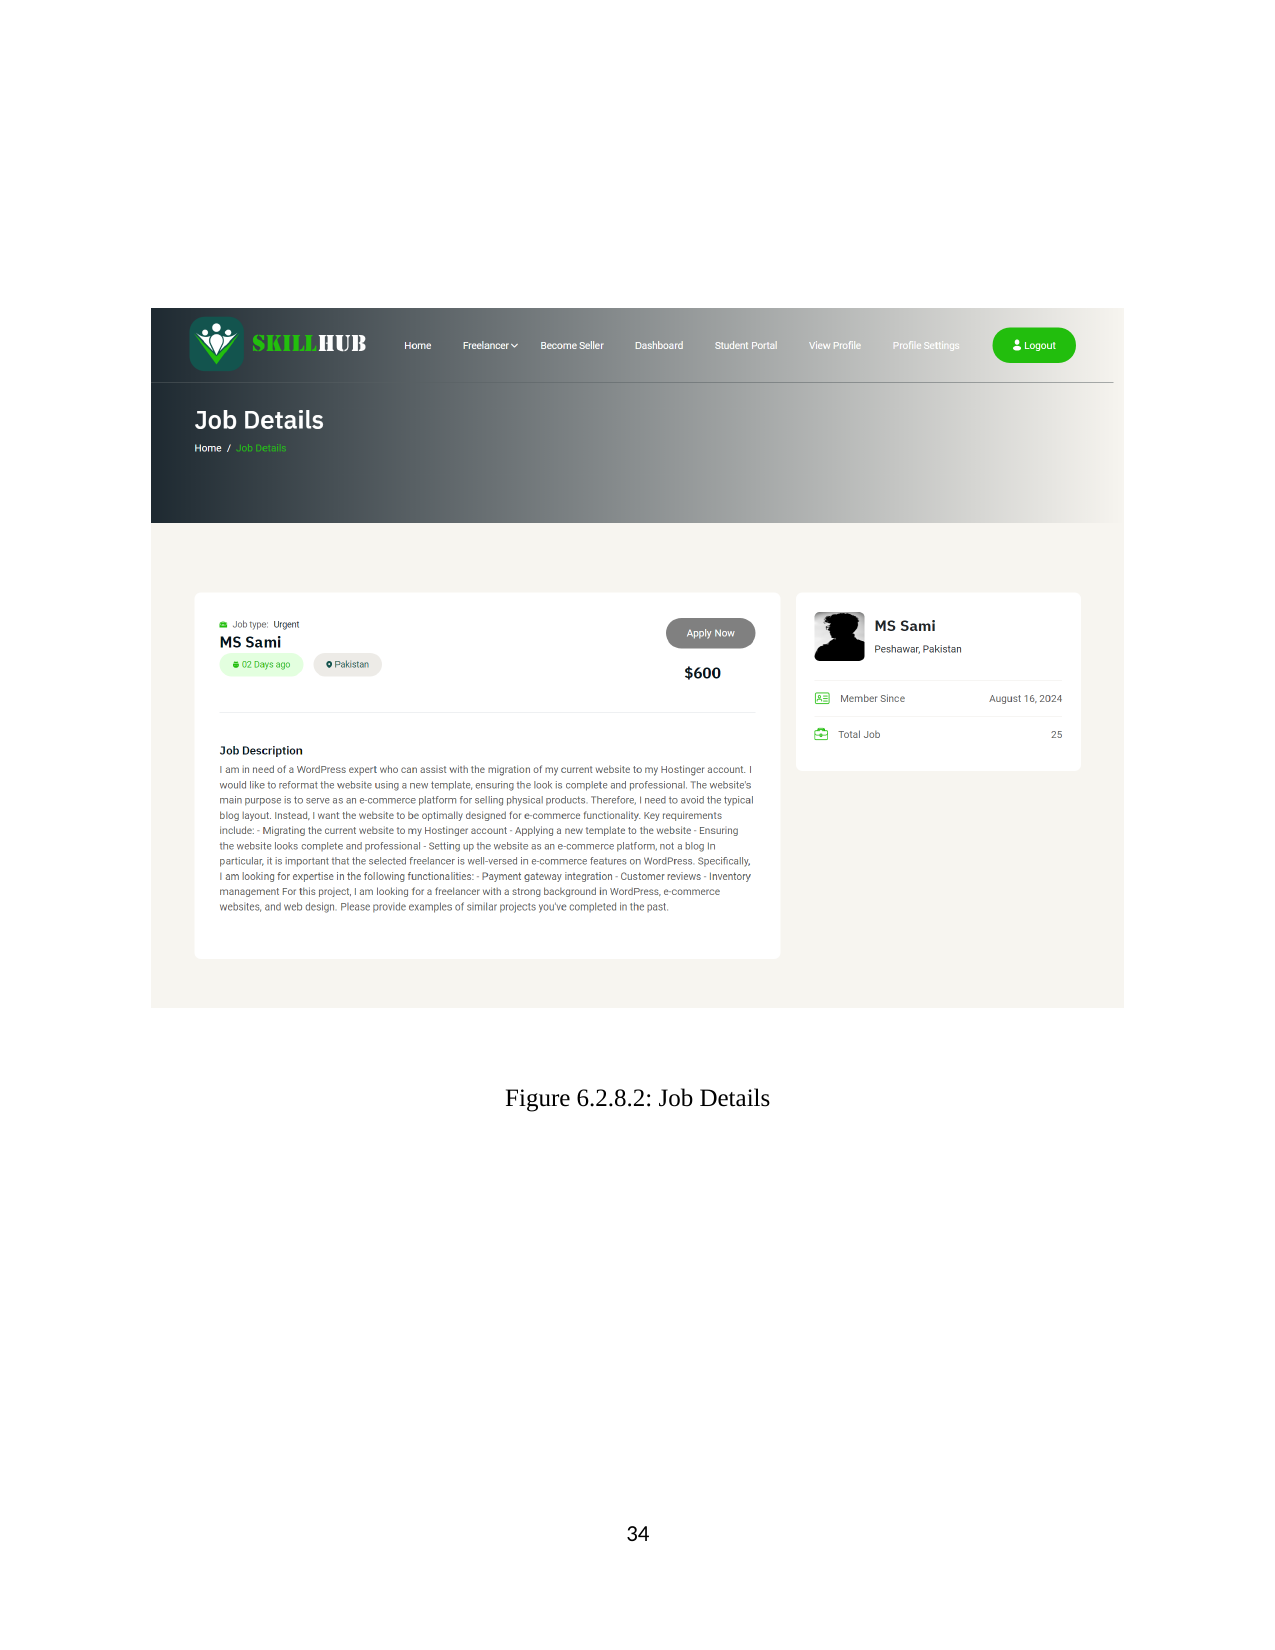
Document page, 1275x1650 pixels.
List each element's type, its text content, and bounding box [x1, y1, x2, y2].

text Figure 6.2.8.2: Job Details [150, 1083, 1125, 1111]
picture [151, 308, 1124, 1008]
